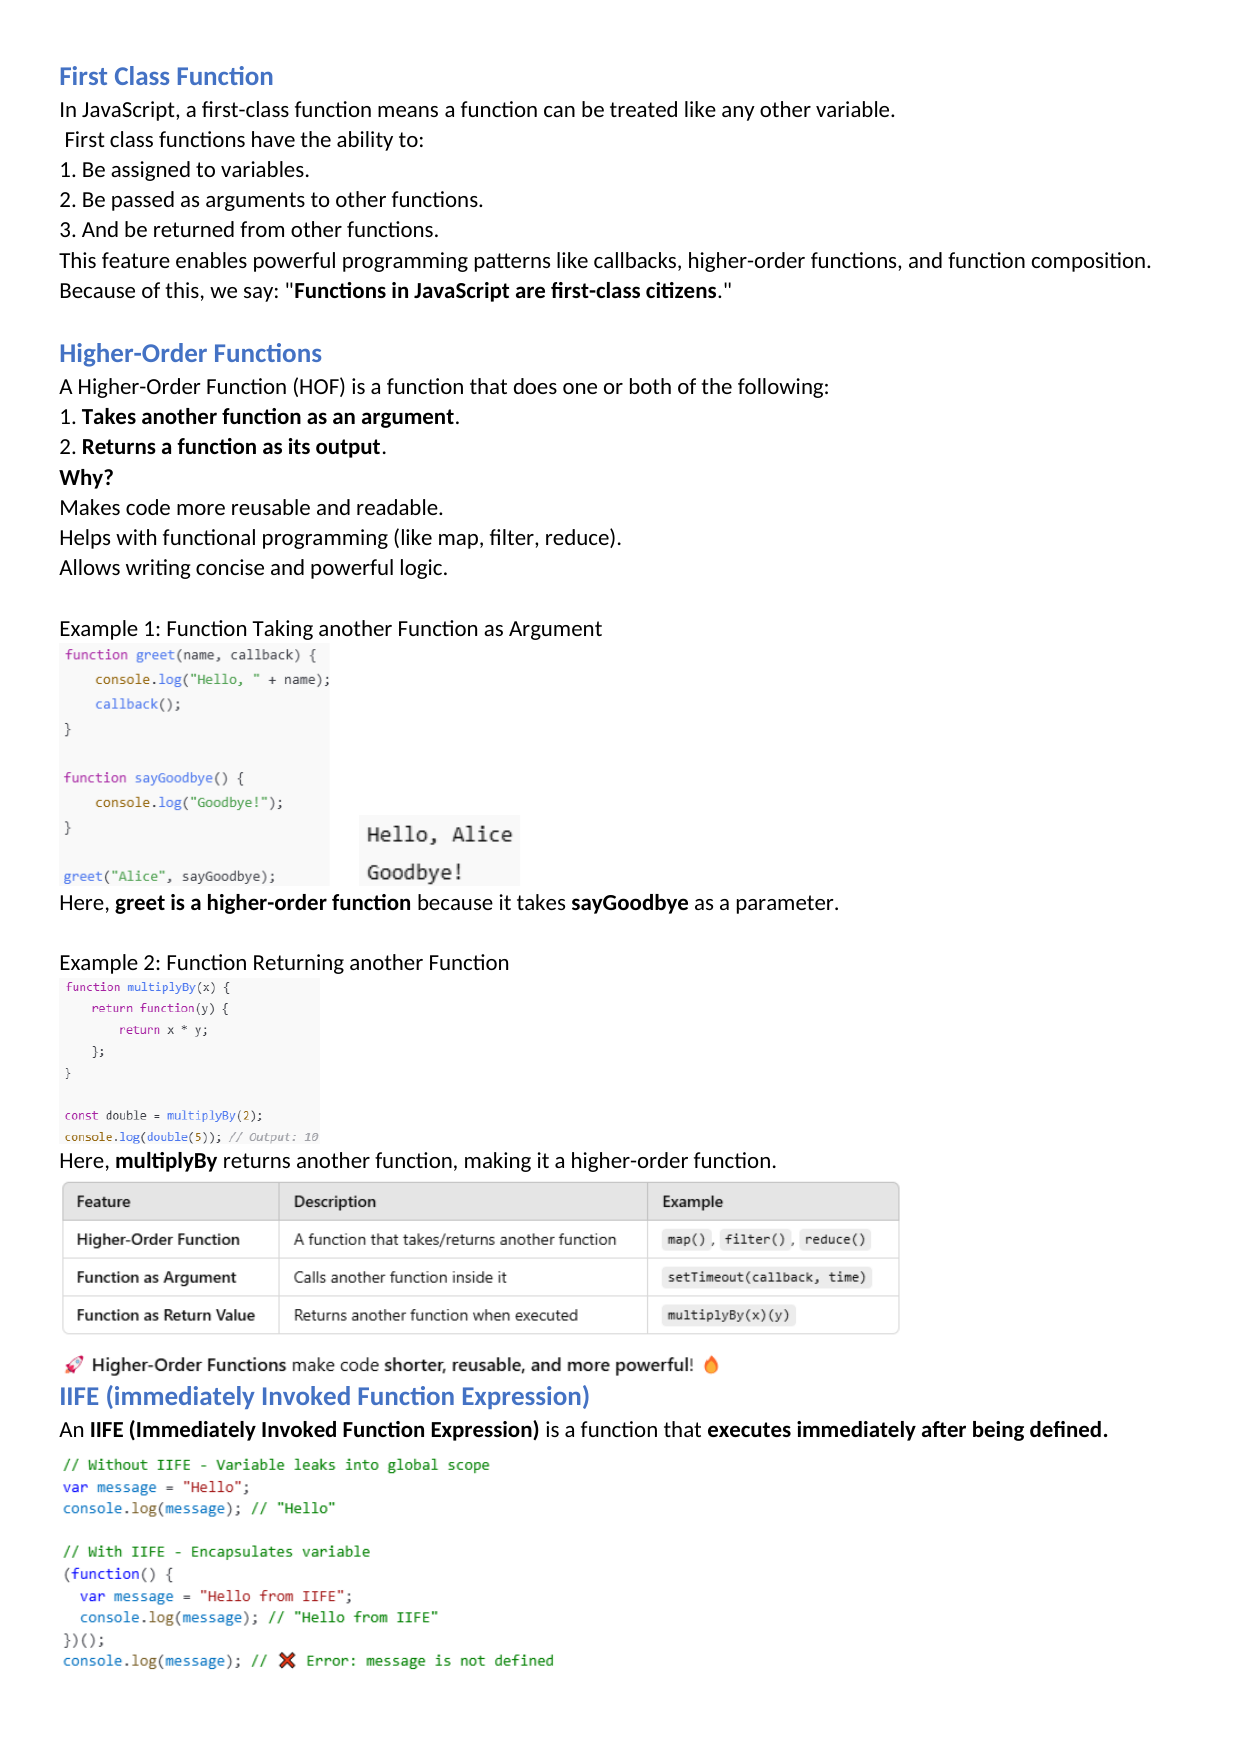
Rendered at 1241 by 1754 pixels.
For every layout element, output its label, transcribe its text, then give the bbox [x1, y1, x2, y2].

list First Class Function [59, 59, 1181, 92]
list An IIFE (Immediately Invoked Function Expression) is a function that executes immediately after being defined. [59, 1415, 1181, 1443]
list This feature enables powerful programming patterns like callbacks, higher-order functions, and function composition. [59, 246, 1181, 274]
list 2. Be passed as arguments to other functions. [59, 185, 1181, 213]
list Makes code more reusable and readable. [59, 493, 1181, 521]
list Because of this, we say: "Functions in JavaScript are first-class citizens." [59, 276, 1181, 304]
list Helps with functional programming (like map, filter, reduce). [59, 523, 1181, 551]
picture [59, 1451, 563, 1678]
list 1. Be assigned to variables. [59, 155, 1181, 183]
list In JavaScript, a first-class function means a function can be treated like any other variable. [59, 95, 1181, 123]
list First class functions have the ability to: [59, 125, 1181, 153]
list Here, multiplyBy returns another function, making it a higher-order function. [59, 1146, 1181, 1174]
picture [359, 815, 521, 886]
picture [59, 643, 330, 886]
list 3. And be returned from other functions. [59, 216, 1181, 243]
list Why? [59, 463, 1181, 491]
list Example 2: Function Returning another Function [59, 948, 1181, 976]
list Allows writing concise and powerful logic. [59, 553, 1181, 581]
list A Higher-Order Function (HOF) is a function that does one or both of the following: 1. Takes another function as an argument. 2. Returns a function as its output. [59, 372, 1181, 460]
picture [59, 1176, 903, 1378]
list Here, greet is a higher-order function because it takes sayGoodbye as a parameter. [59, 888, 1181, 916]
list Example 1: Function Taking another Function as Argument [59, 614, 1181, 642]
list Higher-Order Functions [59, 336, 1181, 369]
list IIFE (immediately Invoked Function Expression) [59, 1379, 1181, 1412]
picture [59, 978, 320, 1144]
